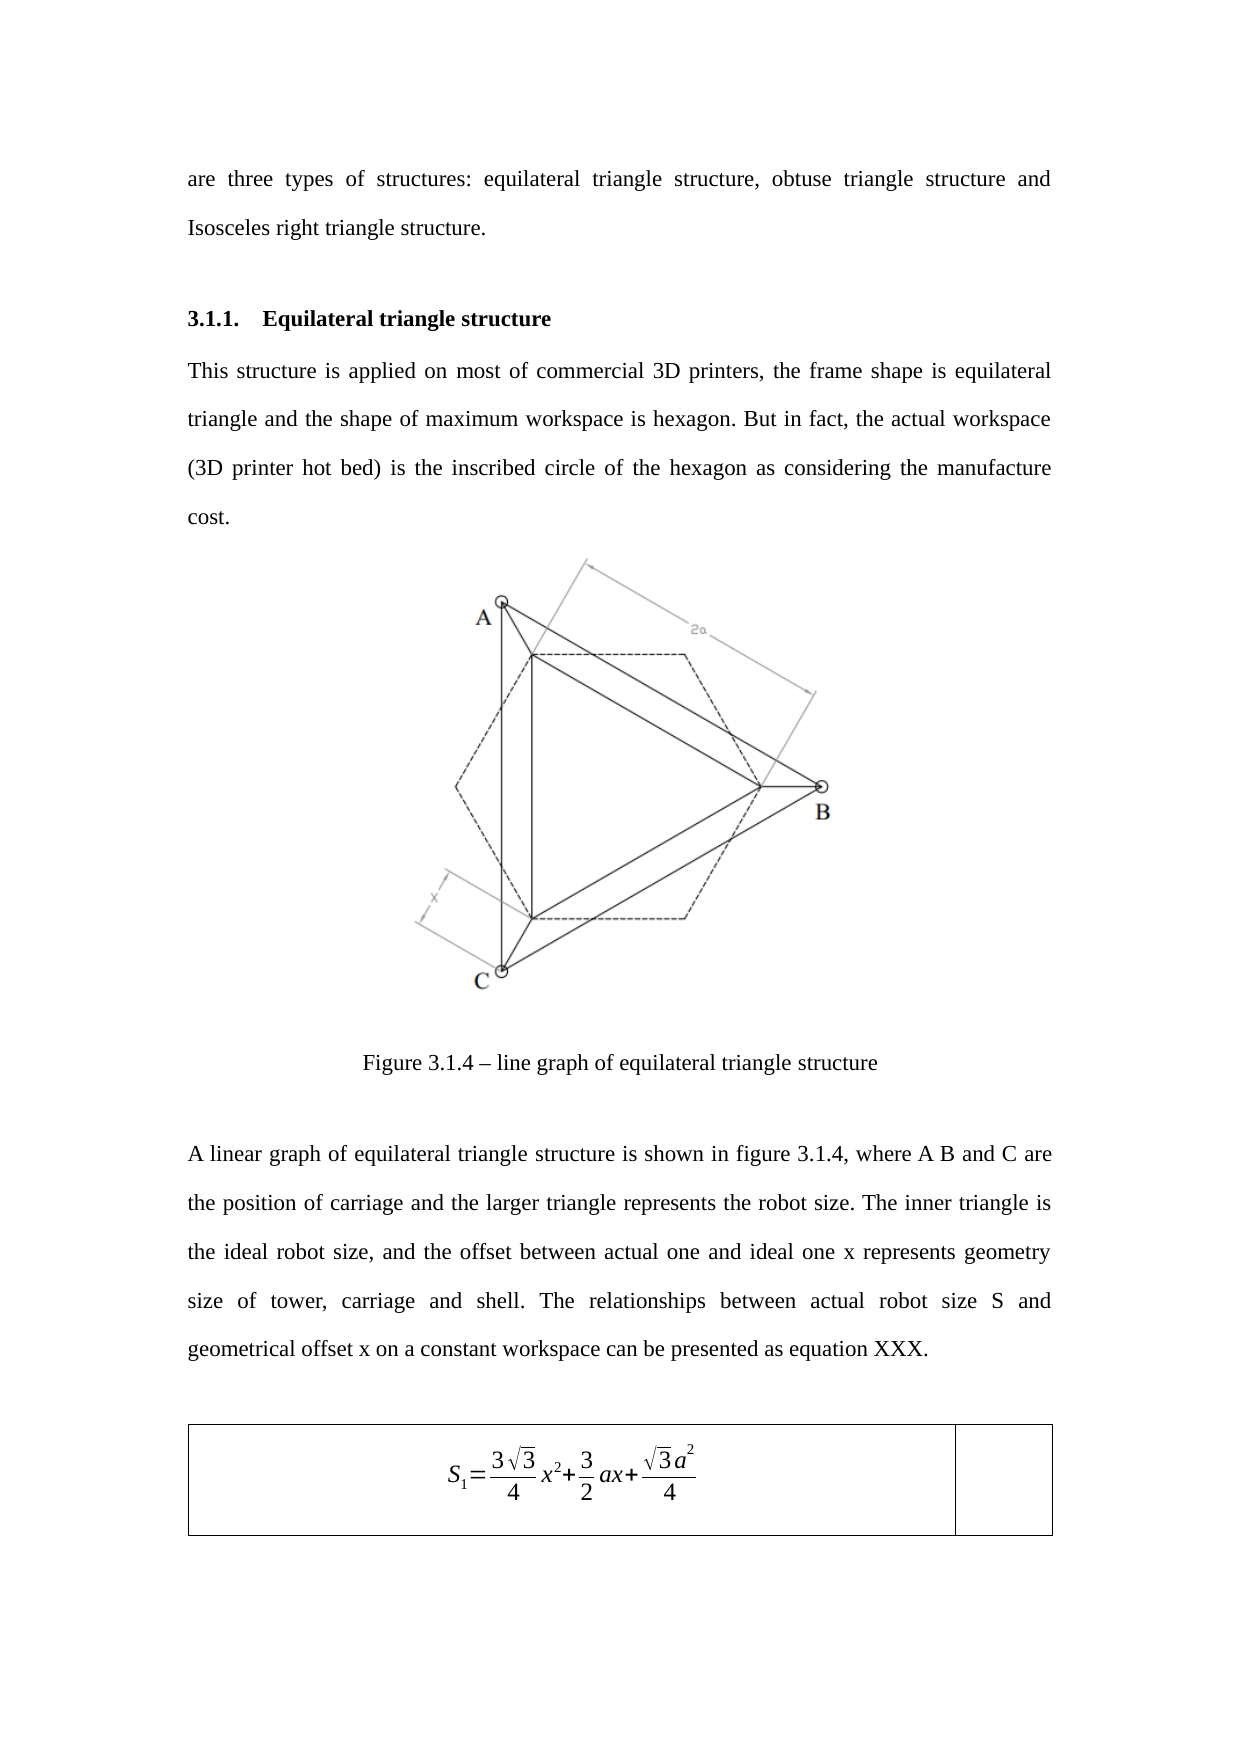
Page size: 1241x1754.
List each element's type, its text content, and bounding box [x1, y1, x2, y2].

text This structure is applied on most of commercial 3D printers, the frame shape is equilateral triangle and the shape of maximum workspace is hexagon. But in fact, the actual workspace (3D printer hot bed) is the inscribed circle of the hexagon as considering the manufacture cost. [187, 354, 1053, 532]
picture [383, 545, 857, 1006]
table_header [189, 1425, 955, 1535]
subtitle Equilateral triangle structure [187, 302, 1053, 334]
table_header [956, 1425, 1052, 1535]
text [187, 162, 1053, 243]
text Figure 3.1.4 – line graph of equilateral triangle structure [187, 1046, 1053, 1079]
text A linear graph of equilateral triangle structure is shown in figure 3.1.4, where A B and C are the position of carriage and the larger triangle represents the robot size. The inner triangle is the ideal robot size, and the offset between actual one and ideal one x represents geometry size of tower, carriage and shell. The relationships between actual robot size S and geometrical offset x on a constant workspace can be presented as equation XXX. [187, 1137, 1053, 1365]
